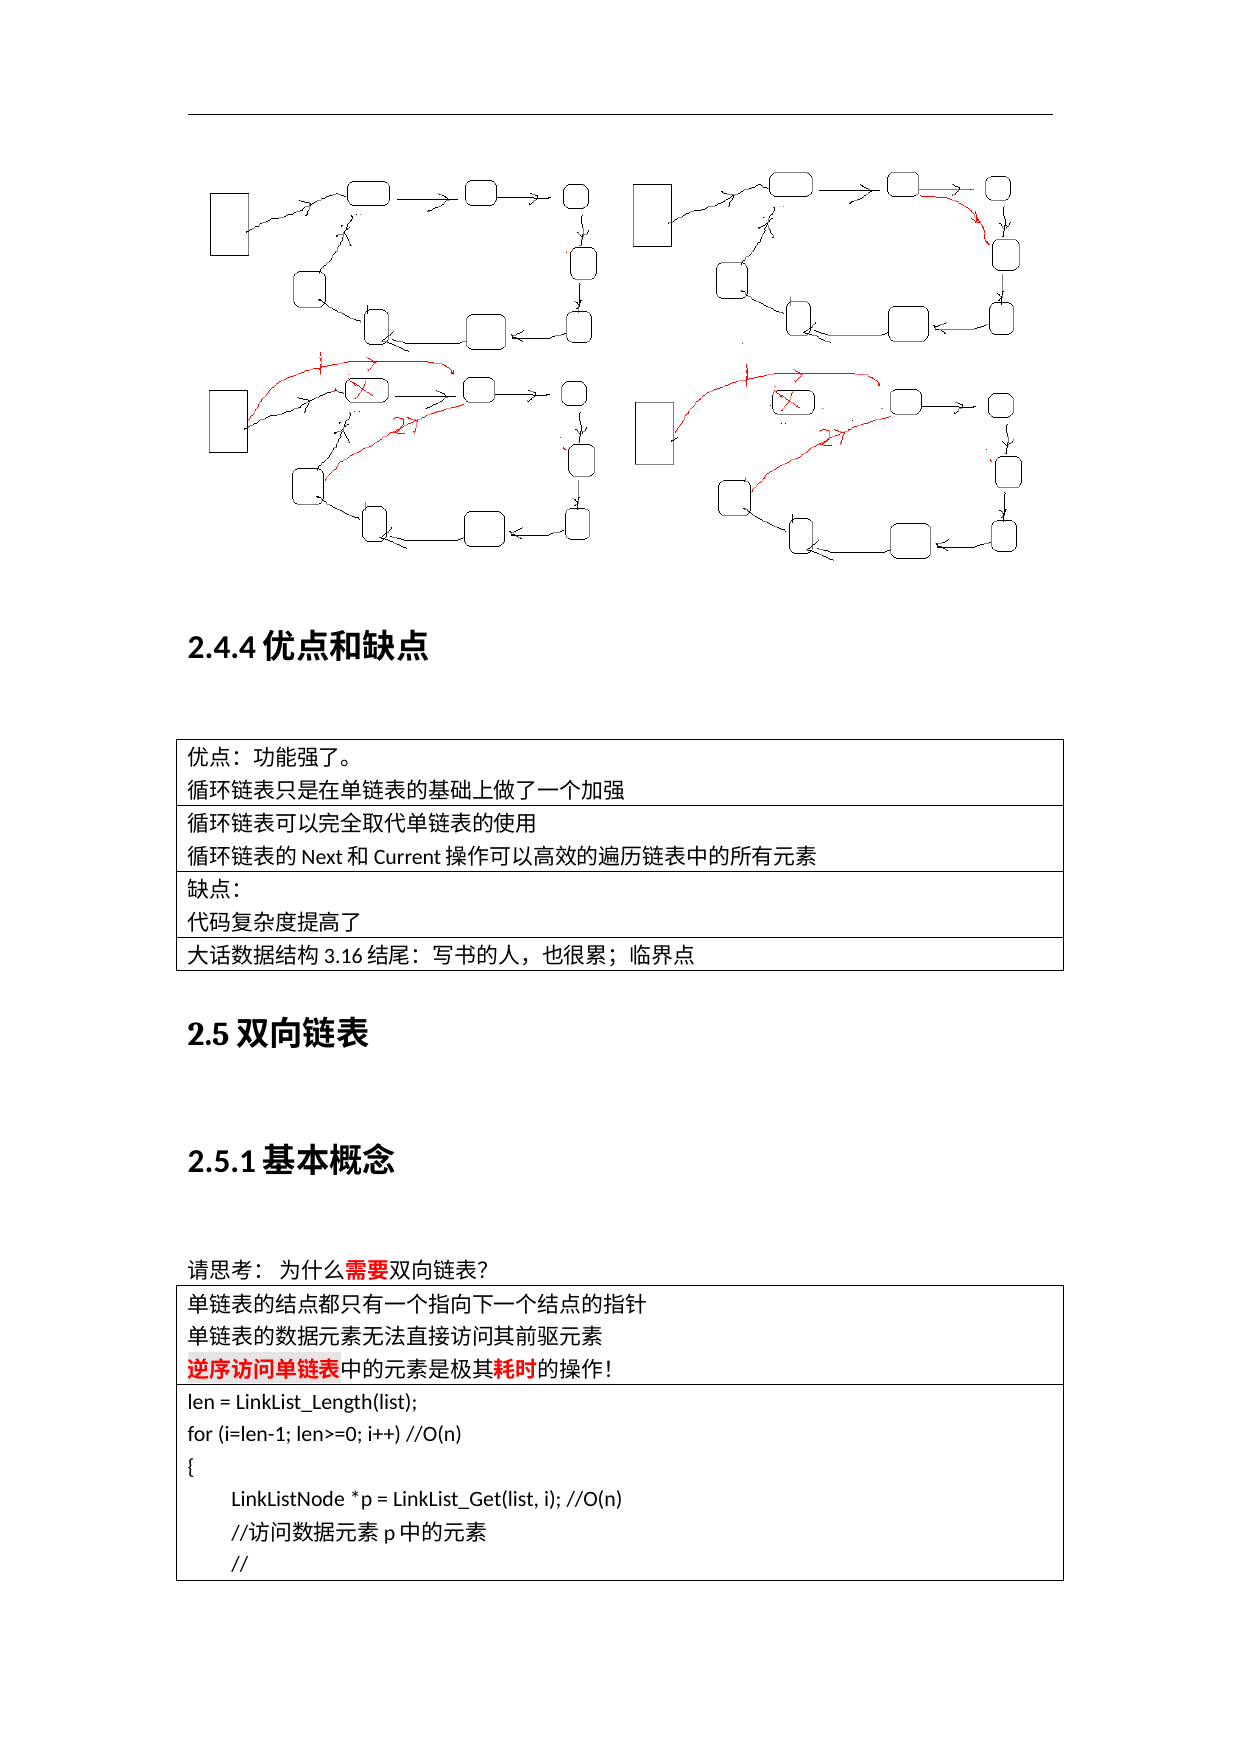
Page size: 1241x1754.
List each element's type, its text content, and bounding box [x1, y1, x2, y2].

table_header 优点：功能强了。 循环链表只是在单链表的基础上做了一个加强 [177, 740, 1063, 805]
subtitle 2.5双向链表 [187, 998, 1053, 1063]
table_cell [177, 1385, 1063, 1580]
table_cell 循环链表可以完全取代单链表的使用 循环链表的Next和Current操作可以高效的遍历链表中的所有元素 [177, 806, 1063, 871]
table_cell 大话数据结构 3.16结尾：写书的人，也很累；临界点 [177, 938, 1063, 970]
table_cell 缺点： 代码复杂度提高了 [177, 872, 1063, 937]
subtitle 2.5.1基本概念 [187, 1126, 1053, 1191]
picture [187, 161, 1053, 583]
text 请思考： 为什么需要双向链表？ [187, 1253, 1053, 1285]
table_header 单链表的结点都只有一个指向下一个结点的指针 单链表的数据元素无法直接访问其前驱元素 逆序访问单链表中的元素是极其耗时的操作！ [177, 1286, 1063, 1384]
subtitle 2.4.4优点和缺点 [187, 612, 1053, 677]
